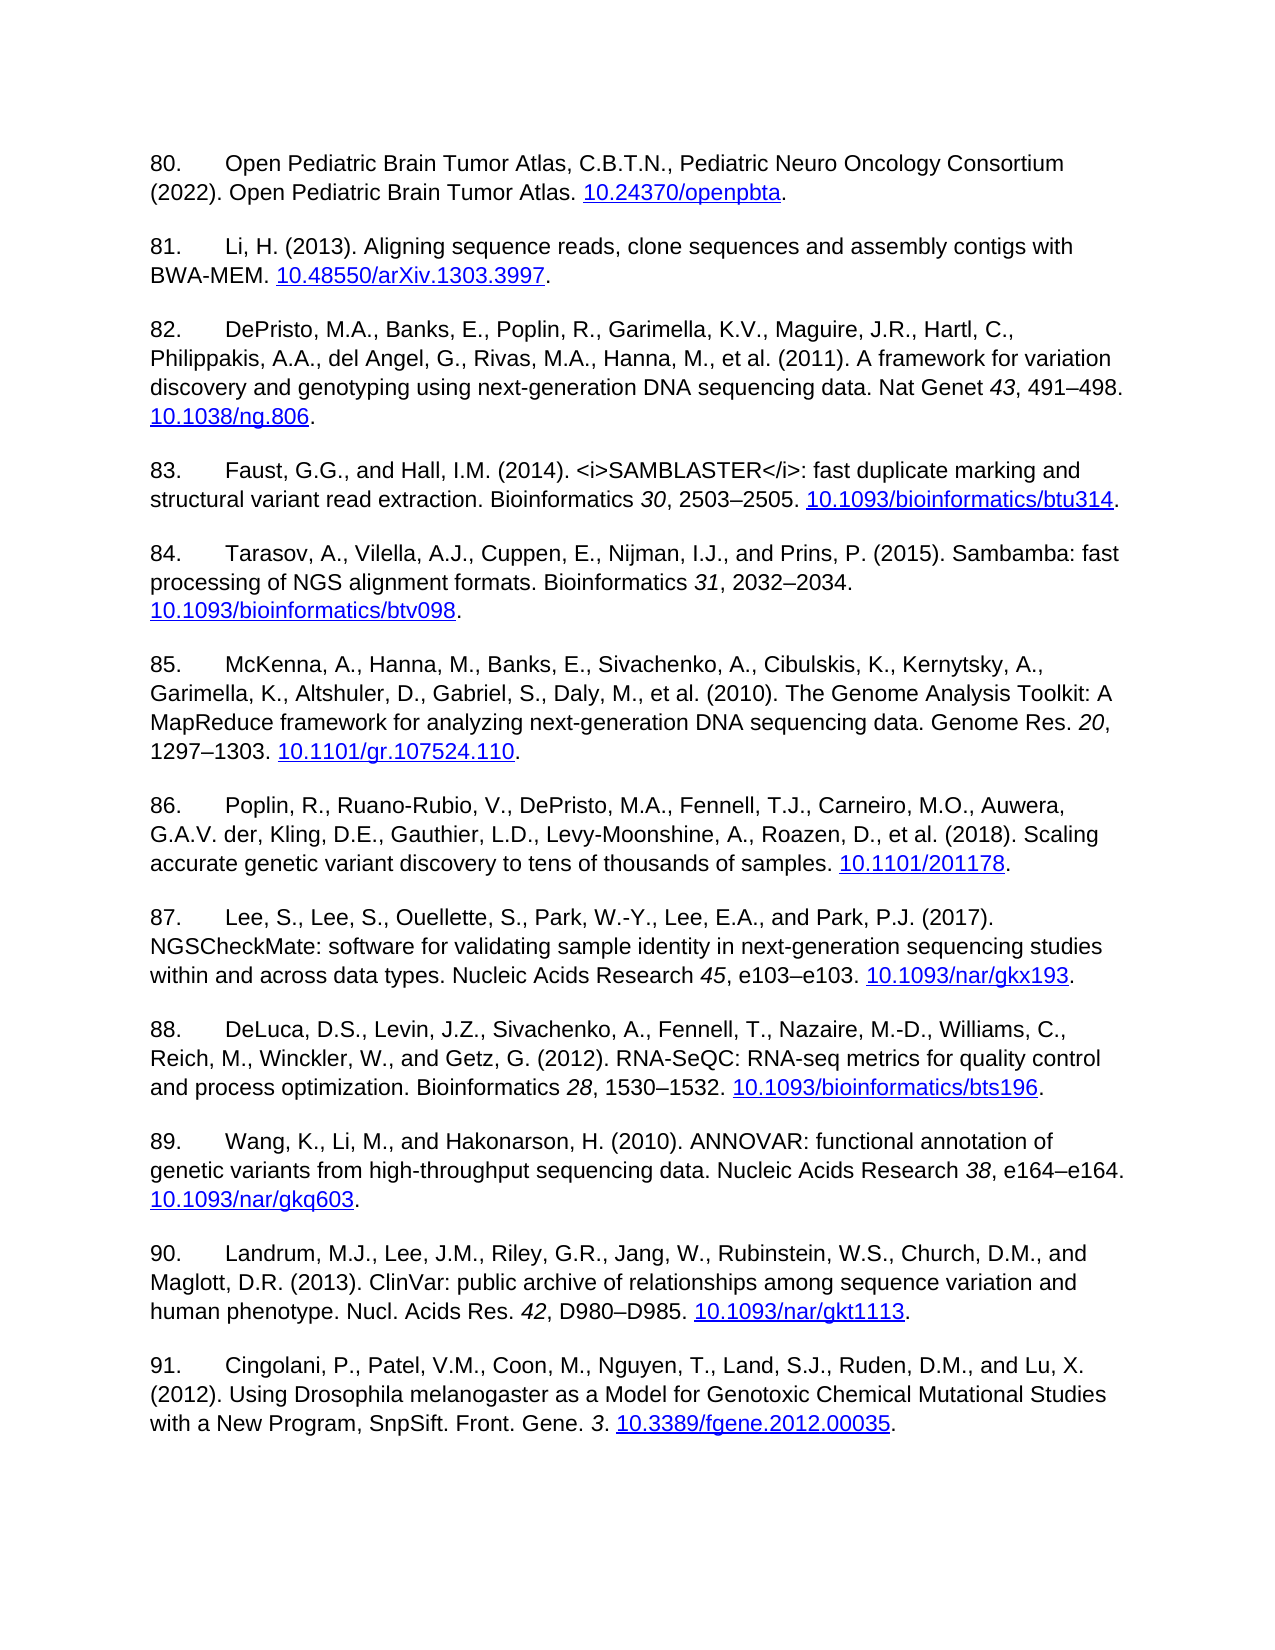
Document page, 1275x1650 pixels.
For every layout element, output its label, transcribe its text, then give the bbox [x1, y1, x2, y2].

text 86. Poplin, R., Ruano-Rubio, V., DePristo, M.A., Fennell, T.J., Carneiro, M.O., Auwera, G.A.V. der, Kling, D.E., Gauthier, L.D., Levy-Moonshine, A., Roazen, D., et al. (2018). Scaling accurate genetic variant discovery to tens of thousands of samples. 10.1101/201178. [150, 792, 1125, 877]
text 84. Tarasov, A., Vilella, A.J., Cuppen, E., Nijman, I.J., and Prins, P. (2015). Sambamba: fast processing of NGS alignment formats. Bioinformatics 31, 2032–2034. 10.1093/bioinformatics/btv098. [150, 539, 1125, 624]
text 89. Wang, K., Li, M., and Hakonarson, H. (2010). ANNOVAR: functional annotation of genetic variants from high-throughput sequencing data. Nucleic Acids Research 38, e164–e164. 10.1093/nar/gkq603. [150, 1128, 1125, 1212]
text 85. McKenna, A., Hanna, M., Banks, E., Sivachenko, A., Cibulskis, K., Kernytsky, A., Garimella, K., Altshuler, D., Gabriel, S., Daly, M., et al. (2010). The Genome Analysis Toolkit: A MapReduce framework for analyzing next-generation DNA sequencing data. Genome Res. 20, 1297–1303. 10.1101/gr.107524.110. [150, 651, 1125, 765]
text 81. Li, H. (2013). Aligning sequence reads, clone sequences and assembly contigs with BWA-MEM. 10.48550/arXiv.1303.3997. [150, 233, 1125, 288]
text 88. DeLuca, D.S., Levin, J.Z., Sivachenko, A., Fennell, T., Nazaire, M.-D., Williams, C., Reich, M., Winckler, W., and Getz, G. (2012). RNA-SeQC: RNA-seq metrics for quality control and process optimization. Bioinformatics 28, 1530–1532. 10.1093/bioinformatics/bts196. [150, 1016, 1125, 1100]
text 91. Cingolani, P., Patel, V.M., Coon, M., Nguyen, T., Land, S.J., Ruden, D.M., and Lu, X. (2012). Using Drosophila melanogaster as a Model for Genotoxic Chemical Mutational Studies with a New Program, SnpSift. Front. Gene. 3. 10.3389/fgene.2012.00035. [150, 1352, 1125, 1436]
text 80. Open Pediatric Brain Tumor Atlas, C.B.T.N., Pediatric Neuro Oncology Consortium (2022). Open Pediatric Brain Tumor Atlas. 10.24370/openpbta. [150, 150, 1125, 205]
text 90. Landrum, M.J., Lee, J.M., Riley, G.R., Jang, W., Rubinstein, W.S., Church, D.M., and Maglott, D.R. (2013). ClinVar: public archive of relationships among sequence variation and human phenotype. Nucl. Acids Res. 42, D980–D985. 10.1093/nar/gkt1113. [150, 1240, 1125, 1324]
text 83. Faust, G.G., and Hall, I.M. (2014). <i>SAMBLASTER</i>: fast duplicate marking and structural variant read extraction. Bioinformatics 30, 2503–2505. 10.1093/bioinformatics/btu314. [150, 457, 1125, 512]
text 82. DePristo, M.A., Banks, E., Poplin, R., Garimella, K.V., Maguire, J.R., Hartl, C., Philippakis, A.A., del Angel, G., Rivas, M.A., Hanna, M., et al. (2011). A framework for variation discovery and genotyping using next-generation DNA sequencing data. Nat Genet 43, 491–498. 10.1038/ng.806. [150, 316, 1125, 429]
text 87. Lee, S., Lee, S., Ouellette, S., Park, W.-Y., Lee, E.A., and Park, P.J. (2017). NGSCheckMate: software for validating sample identity in next-generation sequencing studies within and across data types. Nucleic Acids Research 45, e103–e103. 10.1093/nar/gkx193. [150, 904, 1125, 988]
